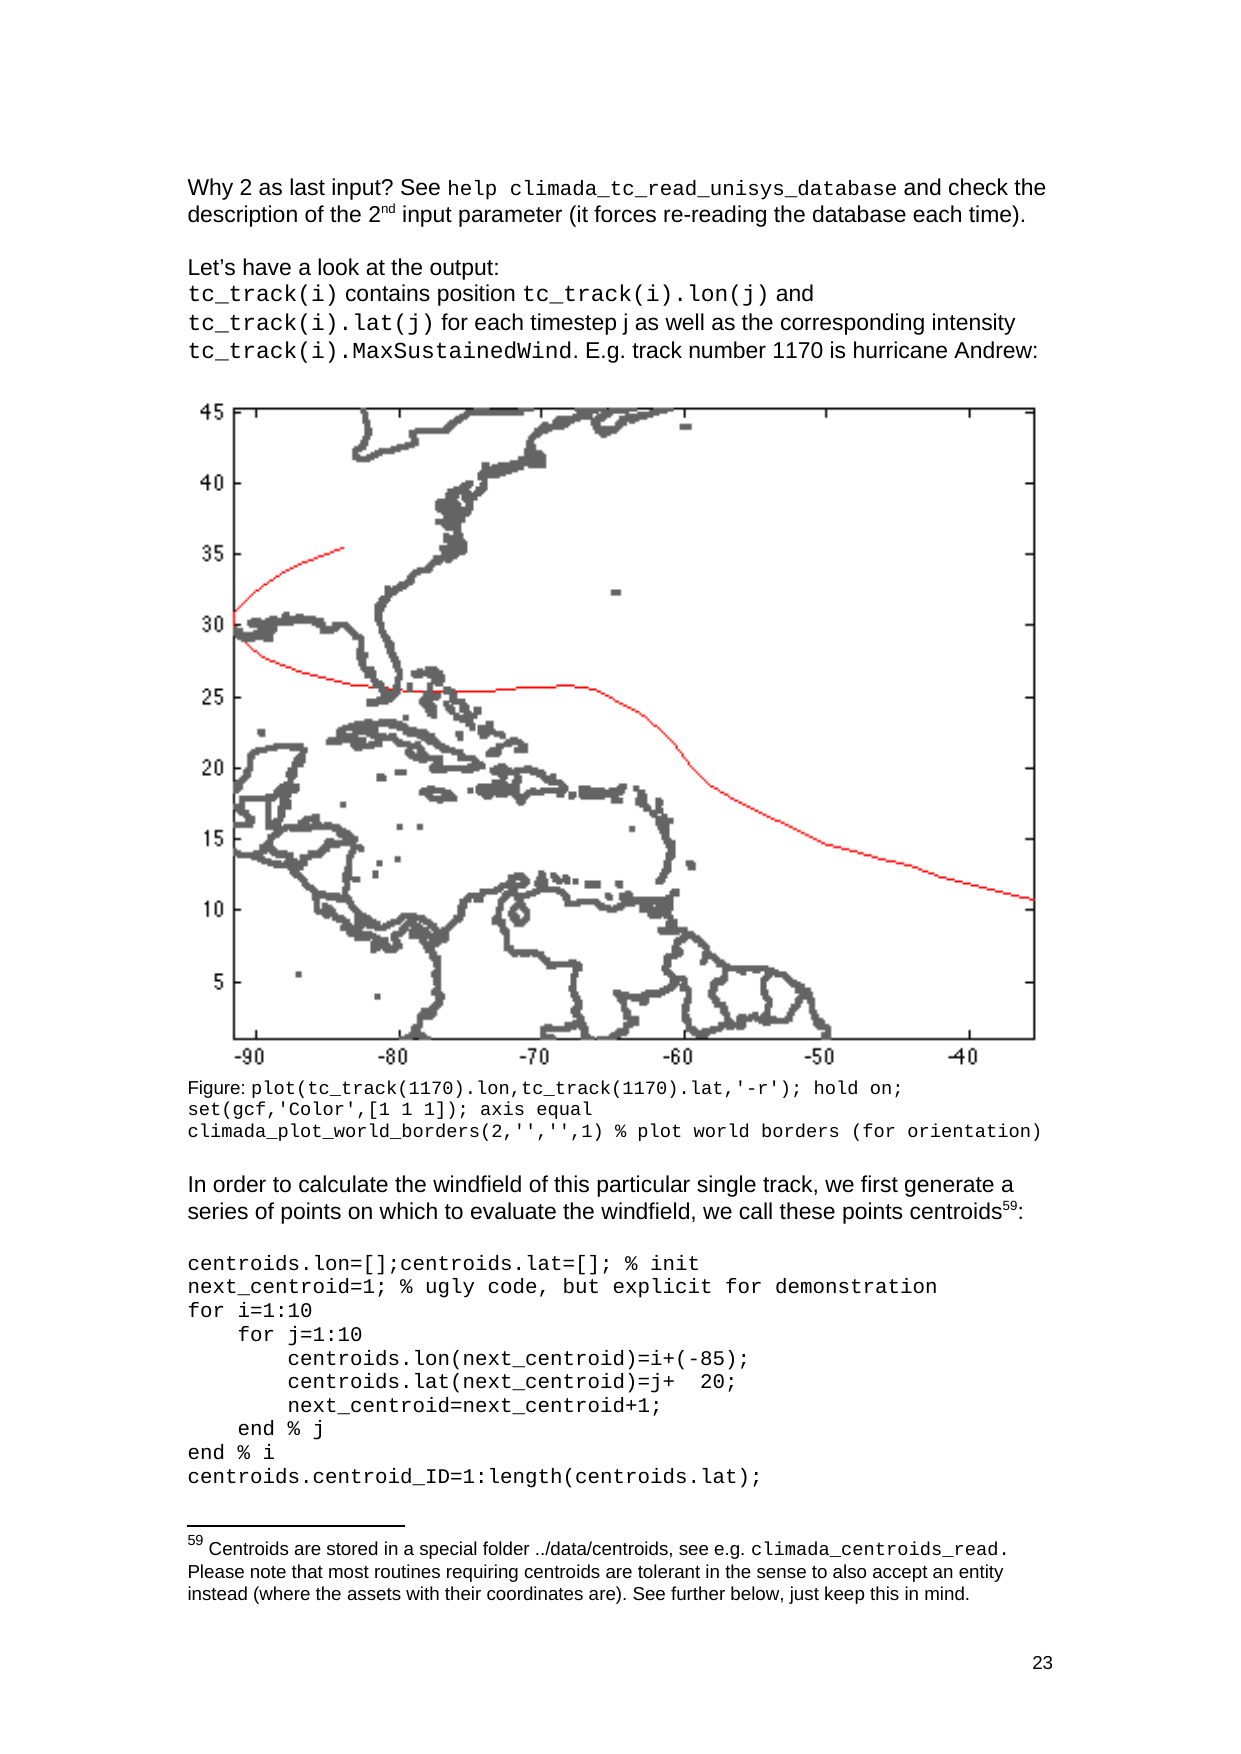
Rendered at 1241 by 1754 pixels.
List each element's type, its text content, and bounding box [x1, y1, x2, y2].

text tc_track(i) contains position tc_track(i).lon(j) and tc_track(i).lat(j) for each timestep j as well as the corresponding intensity tc_track(i).MaxSustainedWind. E.g. track number 1170 is hurricane Andrew: [187, 280, 1053, 365]
text centroids.lat(next_centroid)=j+ 20; [187, 1371, 1053, 1395]
text end % j [187, 1418, 1053, 1442]
text next_centroid=next_centroid+1; [187, 1395, 1053, 1418]
picture [187, 394, 1052, 1077]
text centroids.centroid_ID=1:length(centroids.lat); [187, 1466, 1053, 1489]
text for i=1:10 [187, 1300, 1053, 1324]
text for j=1:10 [187, 1324, 1053, 1347]
text Why 2 as last input? See help climada_tc_read_unisys_database and check the description of the 2nd input parameter (it forces re-reading the database each time). [187, 174, 1053, 228]
text In order to calculate the windfield of this particular single track, we first generate a series of points on which to evaluate the windfield, we call these points centroids: [187, 1171, 1053, 1224]
text centroids.lon=[];centroids.lat=[]; % init [187, 1253, 1053, 1277]
text Let’s have a look at the output: [187, 254, 1053, 280]
text next_centroid=1; % ugly code, but explicit for demonstration [187, 1277, 1053, 1300]
text centroids.lon(next_centroid)=i+(-85); [187, 1347, 1053, 1371]
text end % i [187, 1442, 1053, 1466]
text climada_plot_world_borders(2,'','',1) % plot world borders (for orientation) [187, 1121, 1053, 1143]
text Figure: plot(tc_track(1170).lon,tc_track(1170).lat,'-r'); hold on; set(gcf,'Color',[1 1 1]); axis equal [187, 1077, 1053, 1121]
